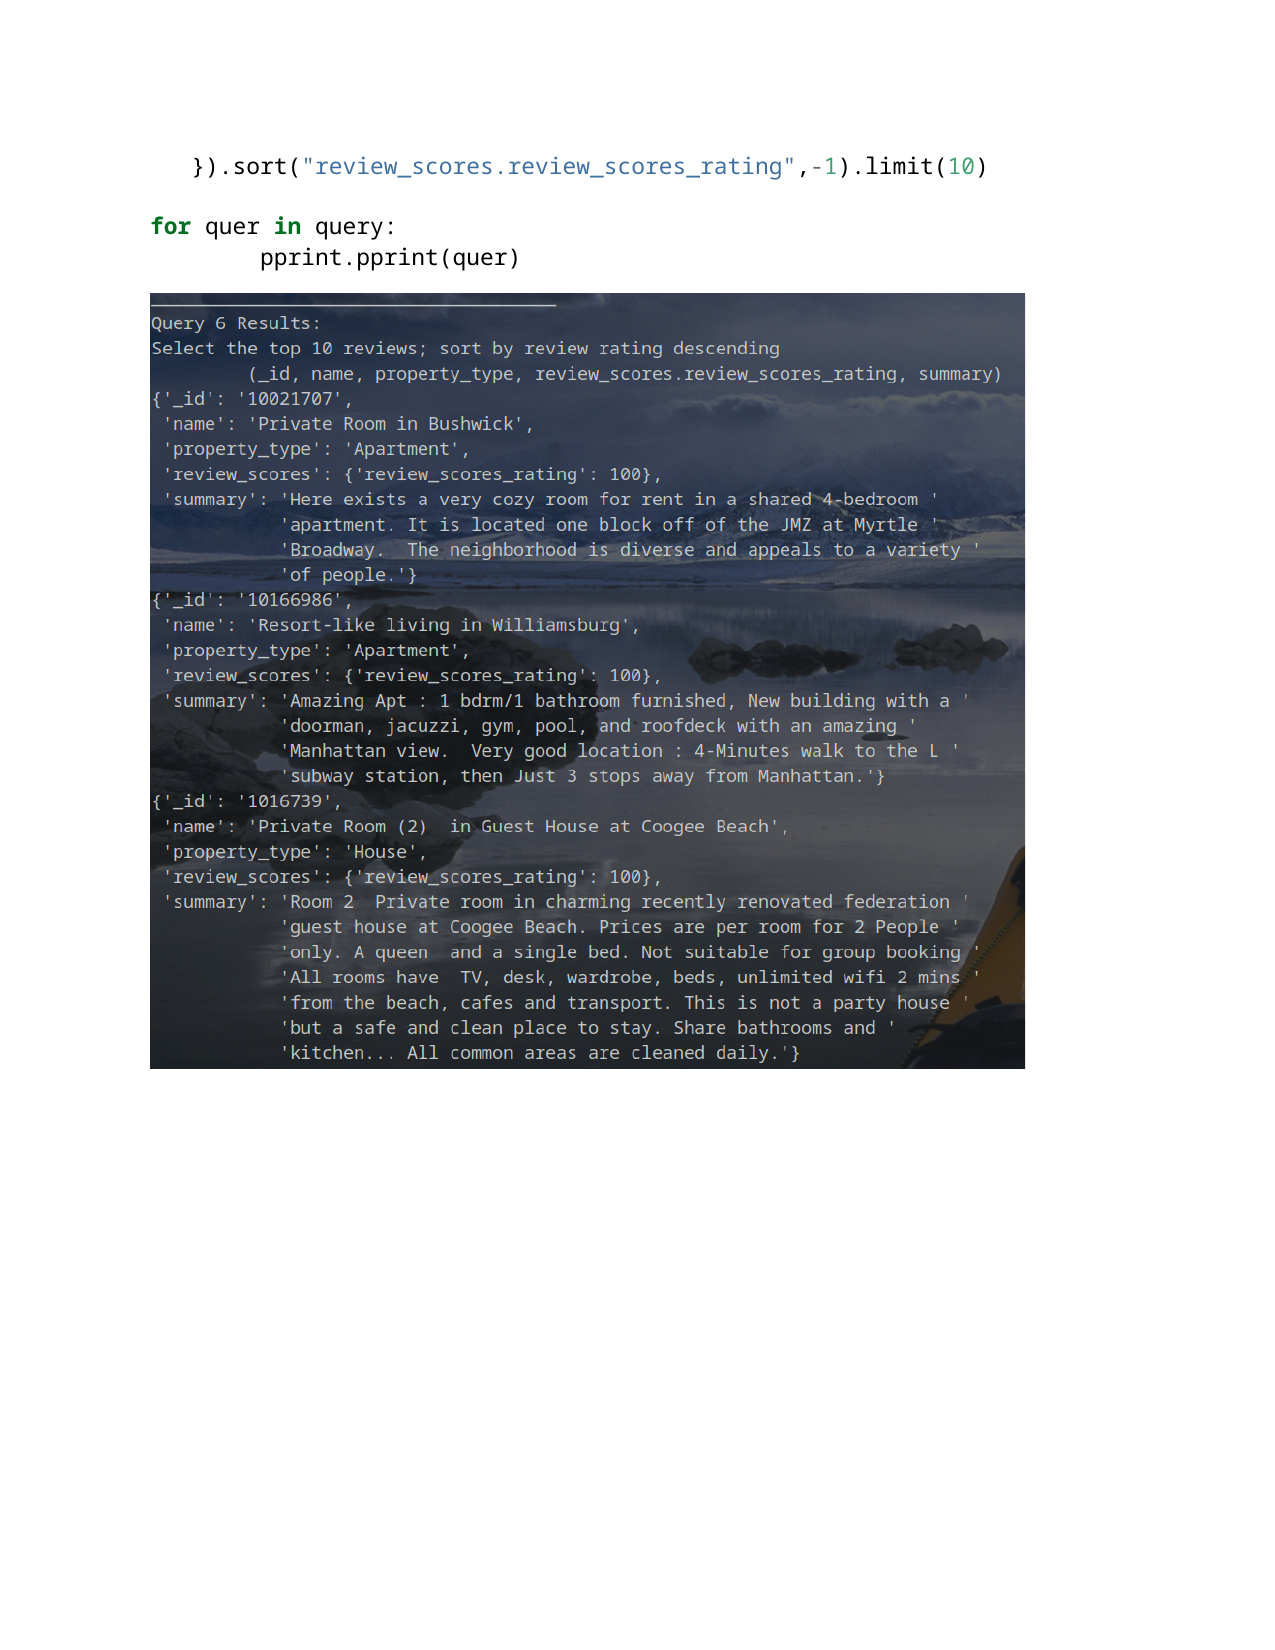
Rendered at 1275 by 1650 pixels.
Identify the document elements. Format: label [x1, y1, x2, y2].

text [150, 150, 1125, 272]
picture [150, 293, 1025, 1069]
